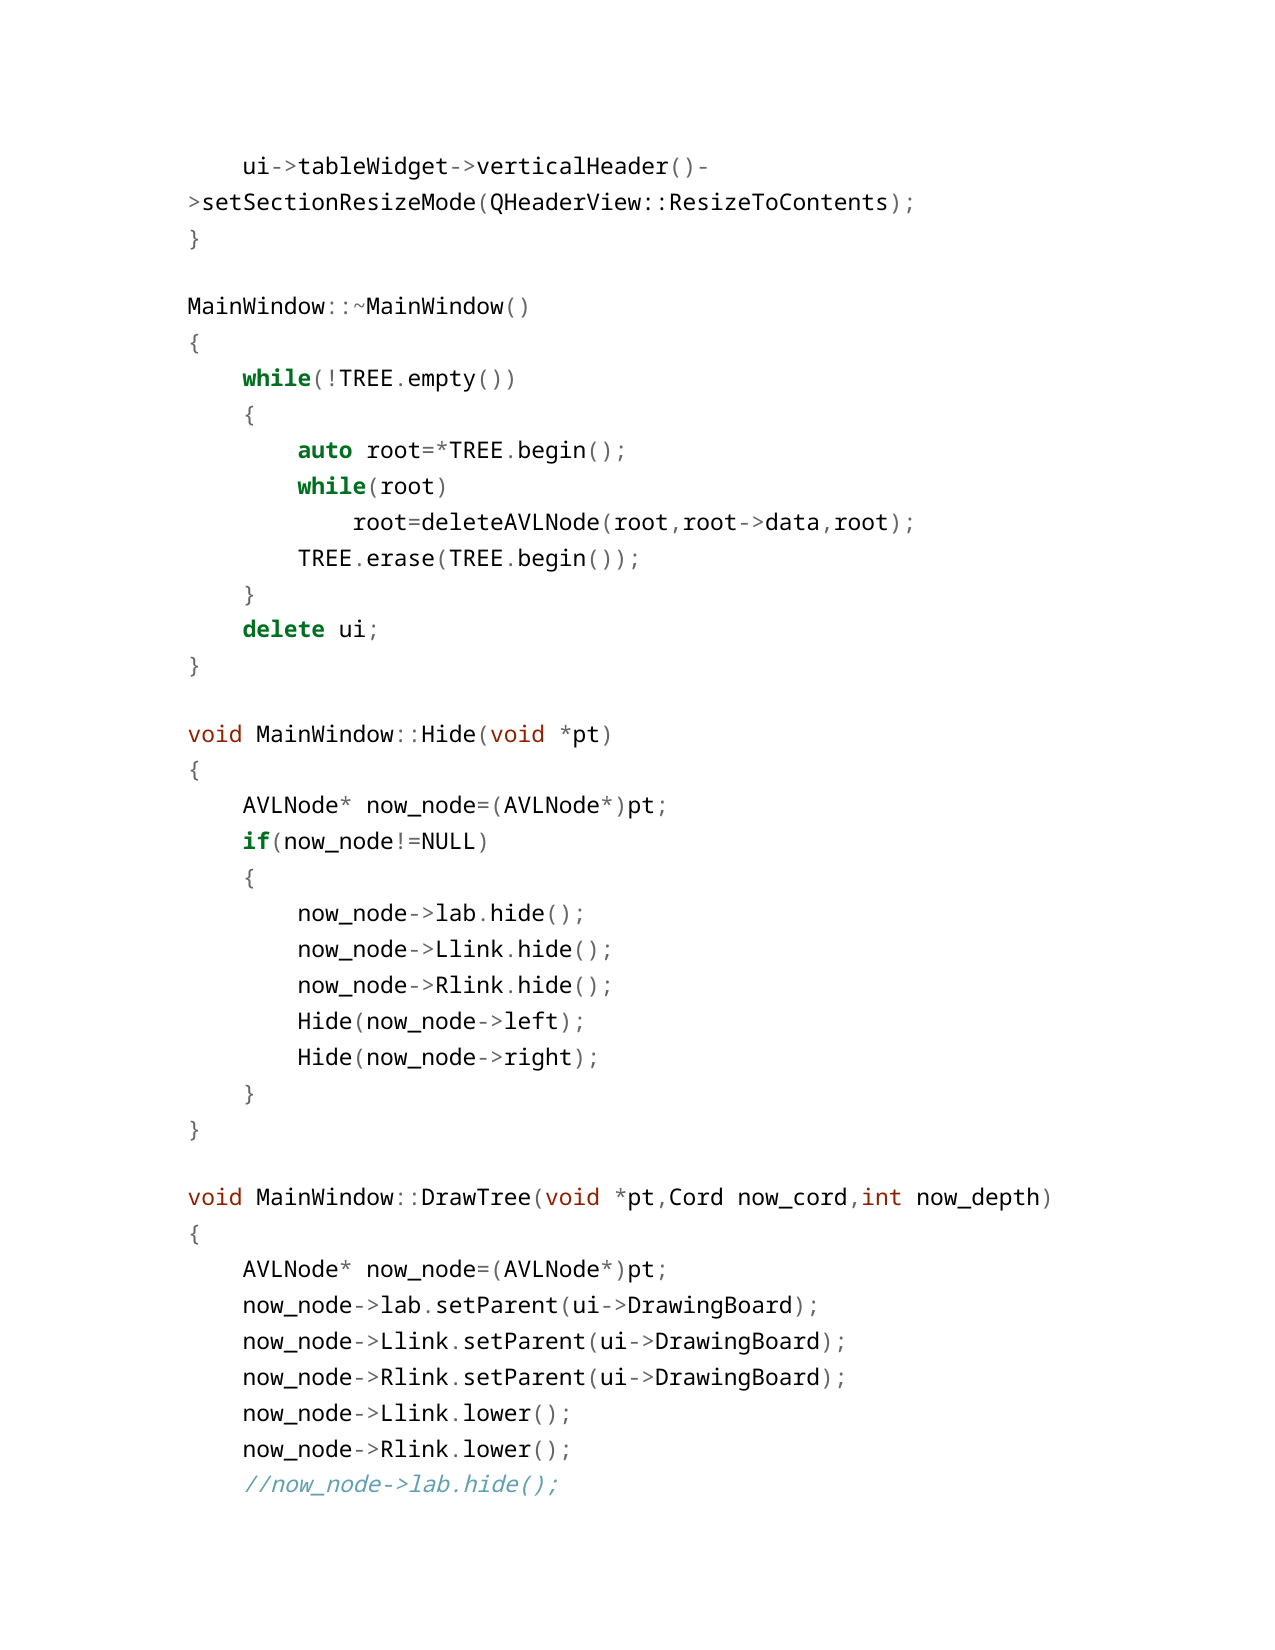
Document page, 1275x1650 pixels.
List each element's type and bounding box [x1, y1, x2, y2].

text [187, 150, 1087, 1500]
